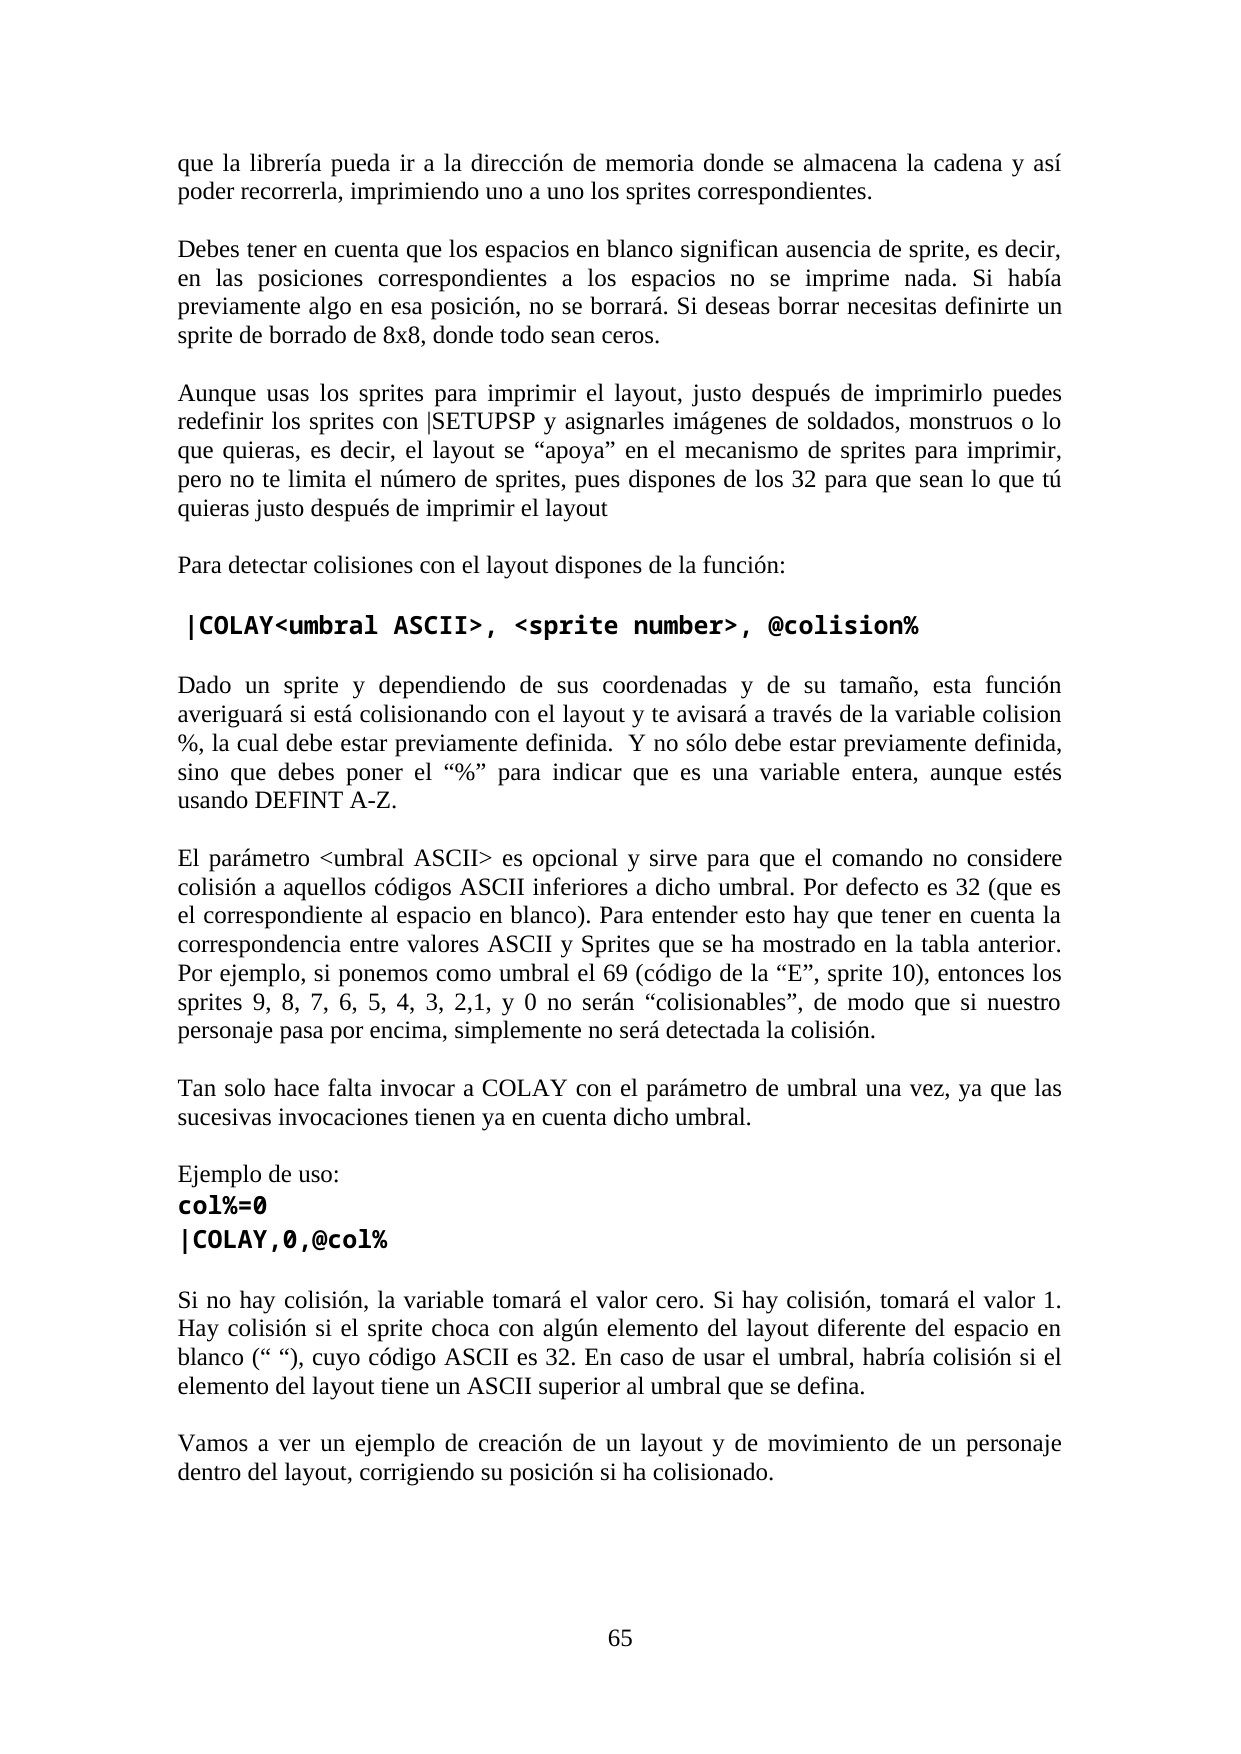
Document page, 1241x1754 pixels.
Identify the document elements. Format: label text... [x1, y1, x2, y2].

text Para detectar colisiones con el layout dispones de la función: [177, 550, 1063, 579]
text Ejemplo de uso: [177, 1159, 1063, 1188]
text |COLAY<umbral ASCII>, <sprite number>, @colision% [177, 608, 1063, 642]
text col%=0 [177, 1188, 1063, 1222]
text Si no hay colisión, la variable tomará el valor cero. Si hay colisión, tomará el valor 1. Hay colisión si el sprite choca con algún elemento del layout diferente del espacio en blanco (“ “), cuyo código ASCII es 32. En caso de usar el umbral, habría colisión si el elemento del layout tiene un ASCII superior al umbral que se defina. [177, 1285, 1063, 1400]
text Aunque usas los sprites para imprimir el layout, justo después de imprimirlo puedes redefinir los sprites con |SETUPSP y asignarles imágenes de soldados, monstruos o lo que quieras, es decir, el layout se “apoya” en el mecanismo de sprites para imprimir, pero no te limita el número de sprites, pues dispones de los 32 para que sean lo que tú quieras justo después de imprimir el layout [177, 378, 1063, 521]
text Dado un sprite y dependiendo de sus coordenadas y de su tamaño, esta función averiguará si está colisionando con el layout y te avisará a través de la variable colision%, la cual debe estar previamente definida. Y no sólo debe estar previamente definida, sino que debes poner el “%” para indicar que es una variable entera, aunque estés usando DEFINT A-Z. [177, 670, 1063, 814]
text El parámetro <umbral ASCII> es opcional y sirve para que el comando no considere colisión a aquellos códigos ASCII inferiores a dicho umbral. Por defecto es 32 (que es el correspondiente al espacio en blanco). Para entender esto hay que tener en cuenta la correspondencia entre valores ASCII y Sprites que se ha mostrado en la tabla anterior. Por ejemplo, si ponemos como umbral el 69 (código de la “E”, sprite 10), entonces los sprites 9, 8, 7, 6, 5, 4, 3, 2,1, y 0 no serán “colisionables”, de modo que si nuestro personaje pasa por encima, simplemente no será detectada la colisión. [177, 843, 1063, 1044]
text |COLAY,0,@col% [177, 1222, 1063, 1256]
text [177, 148, 1063, 205]
text Tan solo hace falta invocar a COLAY con el parámetro de umbral una vez, ya que las sucesivas invocaciones tienen ya en cuenta dicho umbral. [177, 1073, 1063, 1130]
text Vamos a ver un ejemplo de creación de un layout y de movimiento de un personaje dentro del layout, corrigiendo su posición si ha colisionado. [177, 1428, 1063, 1486]
text Debes tener en cuenta que los espacios en blanco significan ausencia de sprite, es decir, en las posiciones correspondientes a los espacios no se imprime nada. Si había previamente algo en esa posición, no se borrará. Si deseas borrar necesitas definirte un sprite de borrado de 8x8, donde todo sean ceros. [177, 234, 1063, 349]
